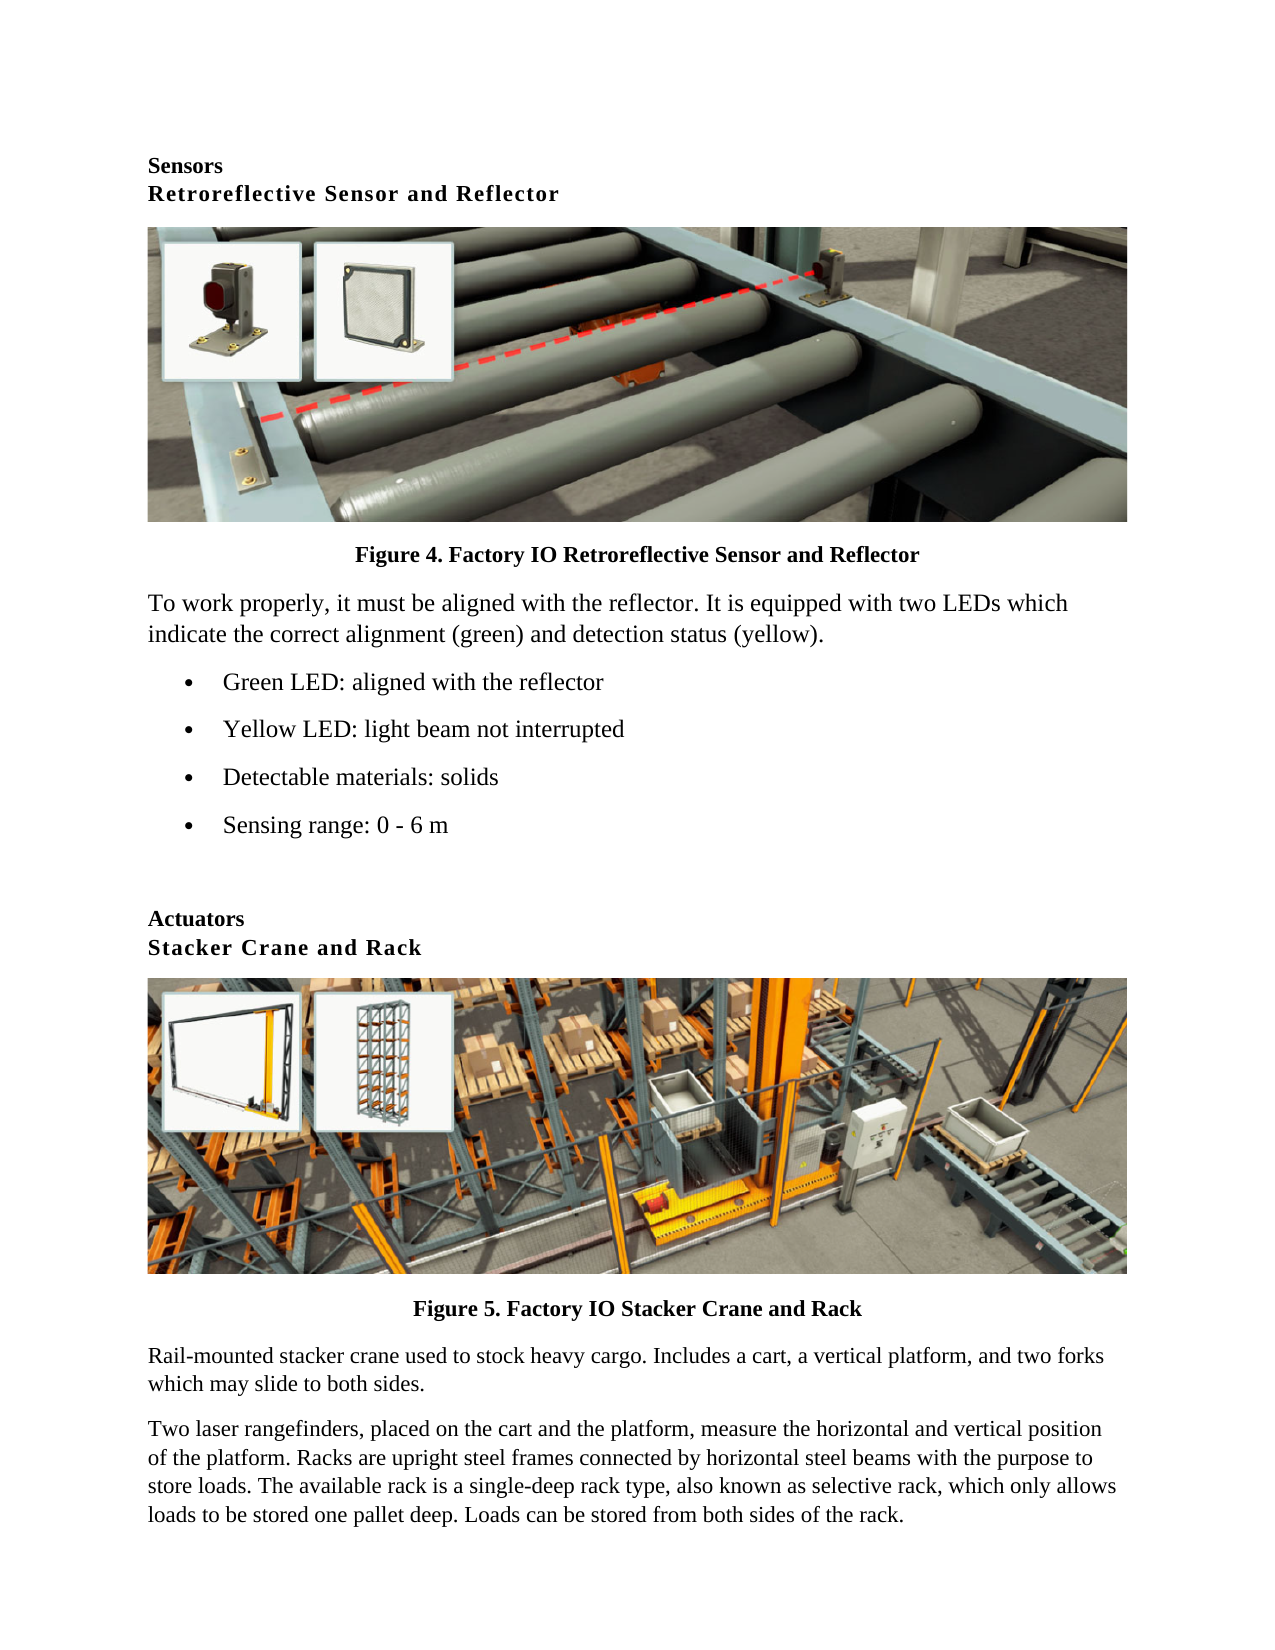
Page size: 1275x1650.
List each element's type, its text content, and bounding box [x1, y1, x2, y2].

picture [147, 225, 1128, 522]
subtitle Retroreflective Sensor and Reflector [148, 180, 1127, 207]
list Sensing range: 0 - 6 m [185, 810, 1127, 838]
text Two laser rangefinders, placed on the cart and the platform, measure the horizontal and vertical position of the platform. Racks are upright steel frames connected by horizontal steel beams with the purpose to store loads. The available rack is a single-deep rack type, also known as selective rack, which only allows loads to be stored one pallet deep. Loads can be stored from both sides of the rack. [148, 1416, 1127, 1527]
text To work properly, it must be aligned with the reflector. It is equipped with two LEDs which indicate the correct alignment (green) and detection status (yellow). [148, 588, 1127, 648]
picture [147, 978, 1128, 1276]
subtitle Actuators [148, 905, 1127, 932]
list Detectable materials: solids [185, 762, 1127, 791]
subtitle Sensors [148, 152, 1127, 178]
list Yellow LED: light beam not interrupted [185, 714, 1127, 743]
text Figure 5. Factory IO Stacker Crane and Rack [148, 1295, 1127, 1321]
list Green LED: aligned with the reflector [185, 667, 1127, 695]
subtitle Stacker Crane and Rack [148, 934, 1127, 960]
text Figure 4. Factory IO Retroreflective Sensor and Reflector [148, 541, 1127, 567]
text Rail-mounted stacker crane used to stock heavy cargo. Includes a cart, a vertical platform, and two forks which may slide to both sides. [148, 1342, 1127, 1397]
